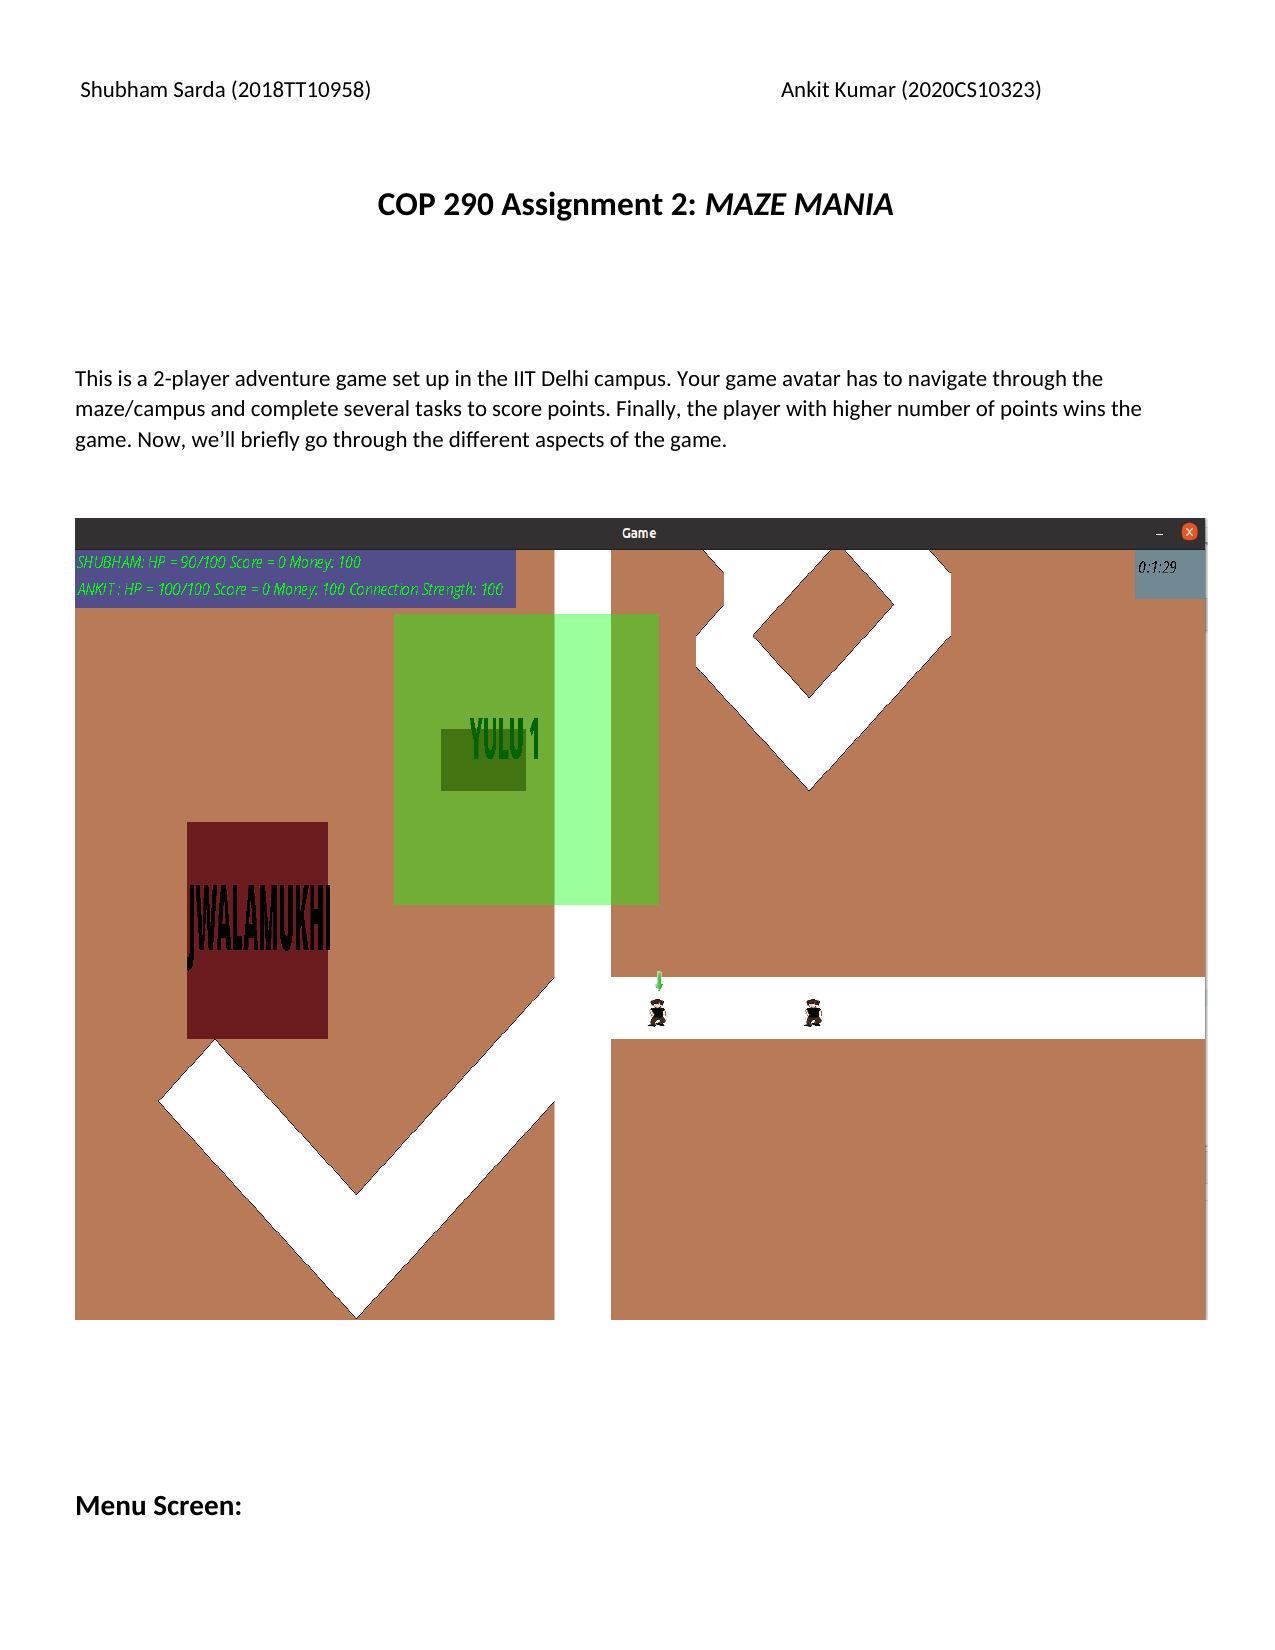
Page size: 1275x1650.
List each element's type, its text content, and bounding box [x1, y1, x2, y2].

text Menu Screen: [75, 1487, 1200, 1523]
text Shubham Sarda (2018TT10958) Ankit Kumar (2020CS10323) [75, 75, 1200, 103]
text This is a 2-player adventure game set up in the IIT Delhi campus. Your game avatar has to navigate through the maze/campus and complete several tasks to score points. Finally, the player with higher number of points wins the game. Now, we’ll briefly go through the different aspects of the game. [75, 364, 1200, 453]
text COP 290 Assignment 2: MAZE MANIA [75, 182, 1200, 223]
picture [75, 518, 1208, 1320]
